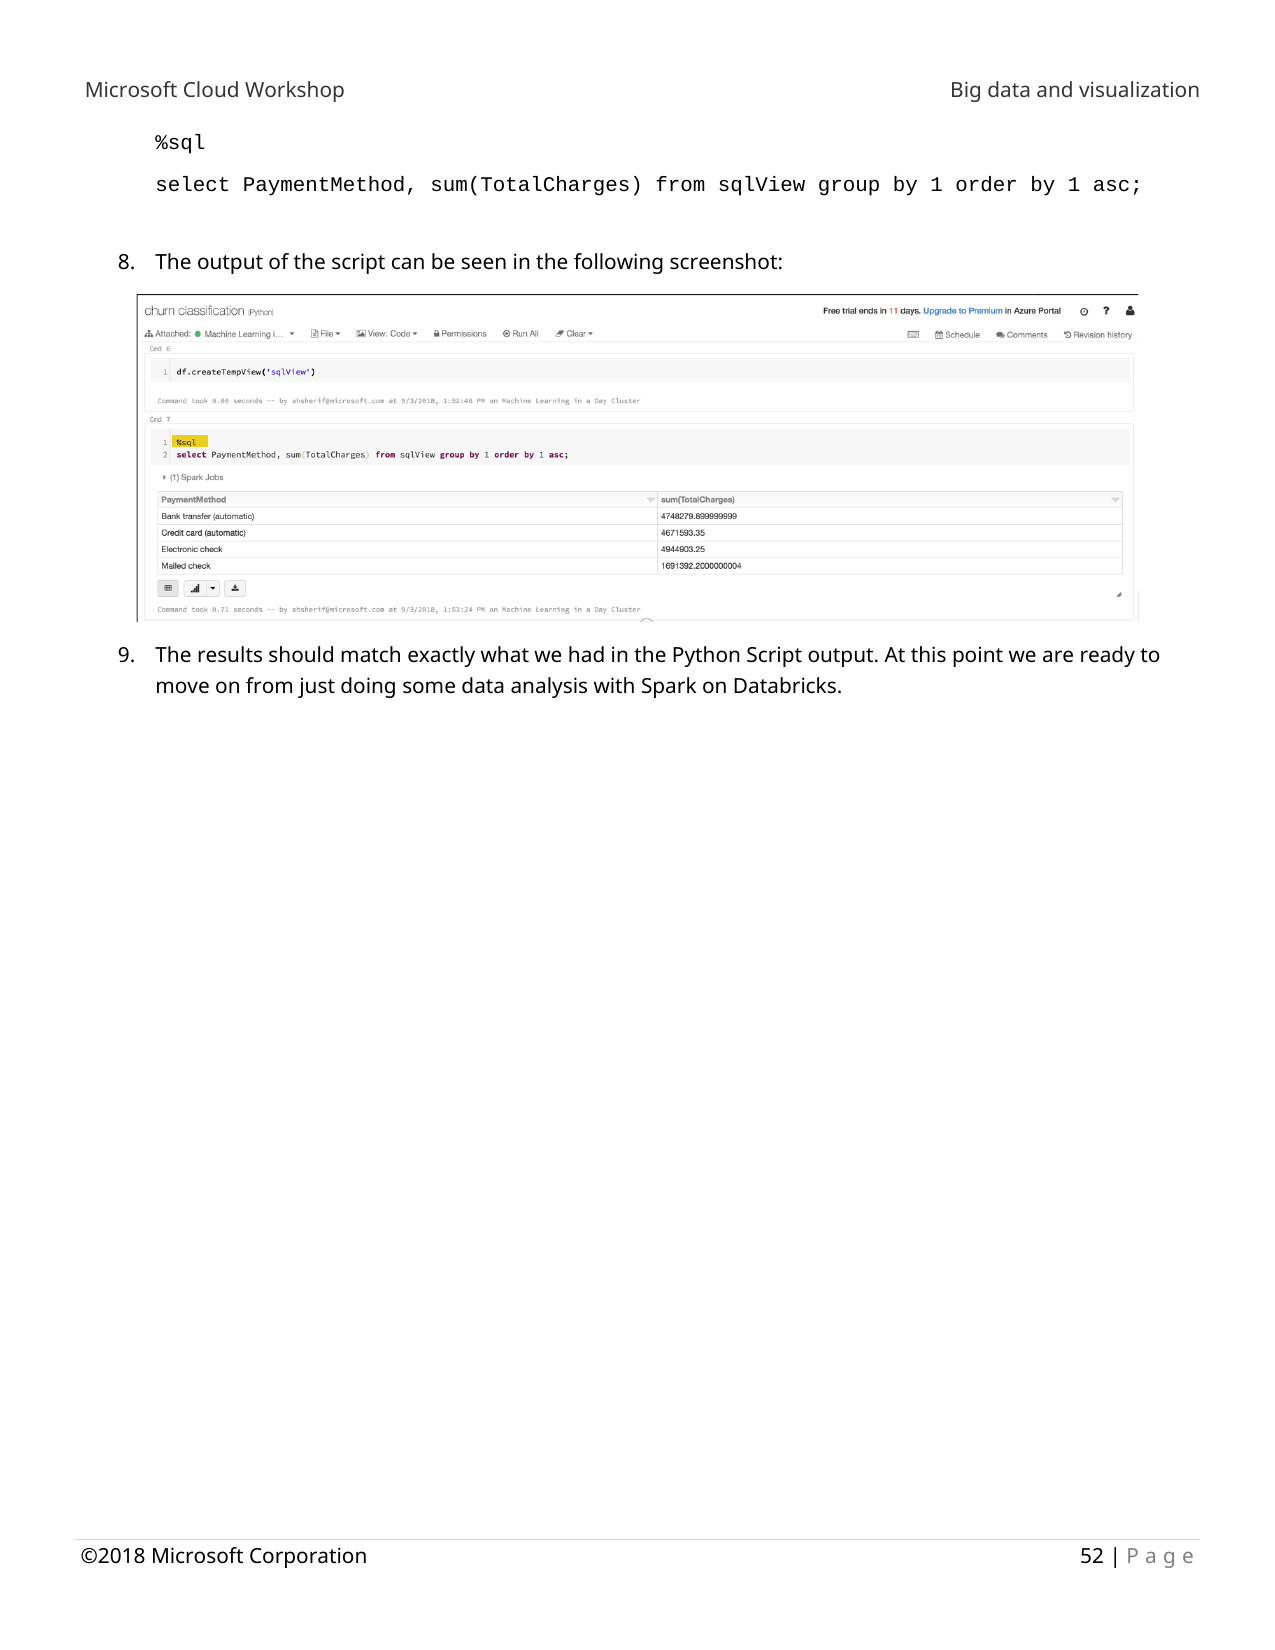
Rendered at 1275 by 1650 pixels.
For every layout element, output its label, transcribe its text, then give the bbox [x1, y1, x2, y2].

list The output of the script can be seen in the following screenshot: [118, 247, 1200, 275]
text %sql [155, 132, 1200, 156]
text select PaymentMethod, sum(TotalCharges) from sqlView group by 1 order by 1 asc; [155, 174, 1200, 198]
picture [136, 294, 1139, 622]
list The results should match exactly what we had in the Python Script output. At this point we are ready to move on from just doing some data analysis with Spark on Databricks. [118, 640, 1200, 699]
